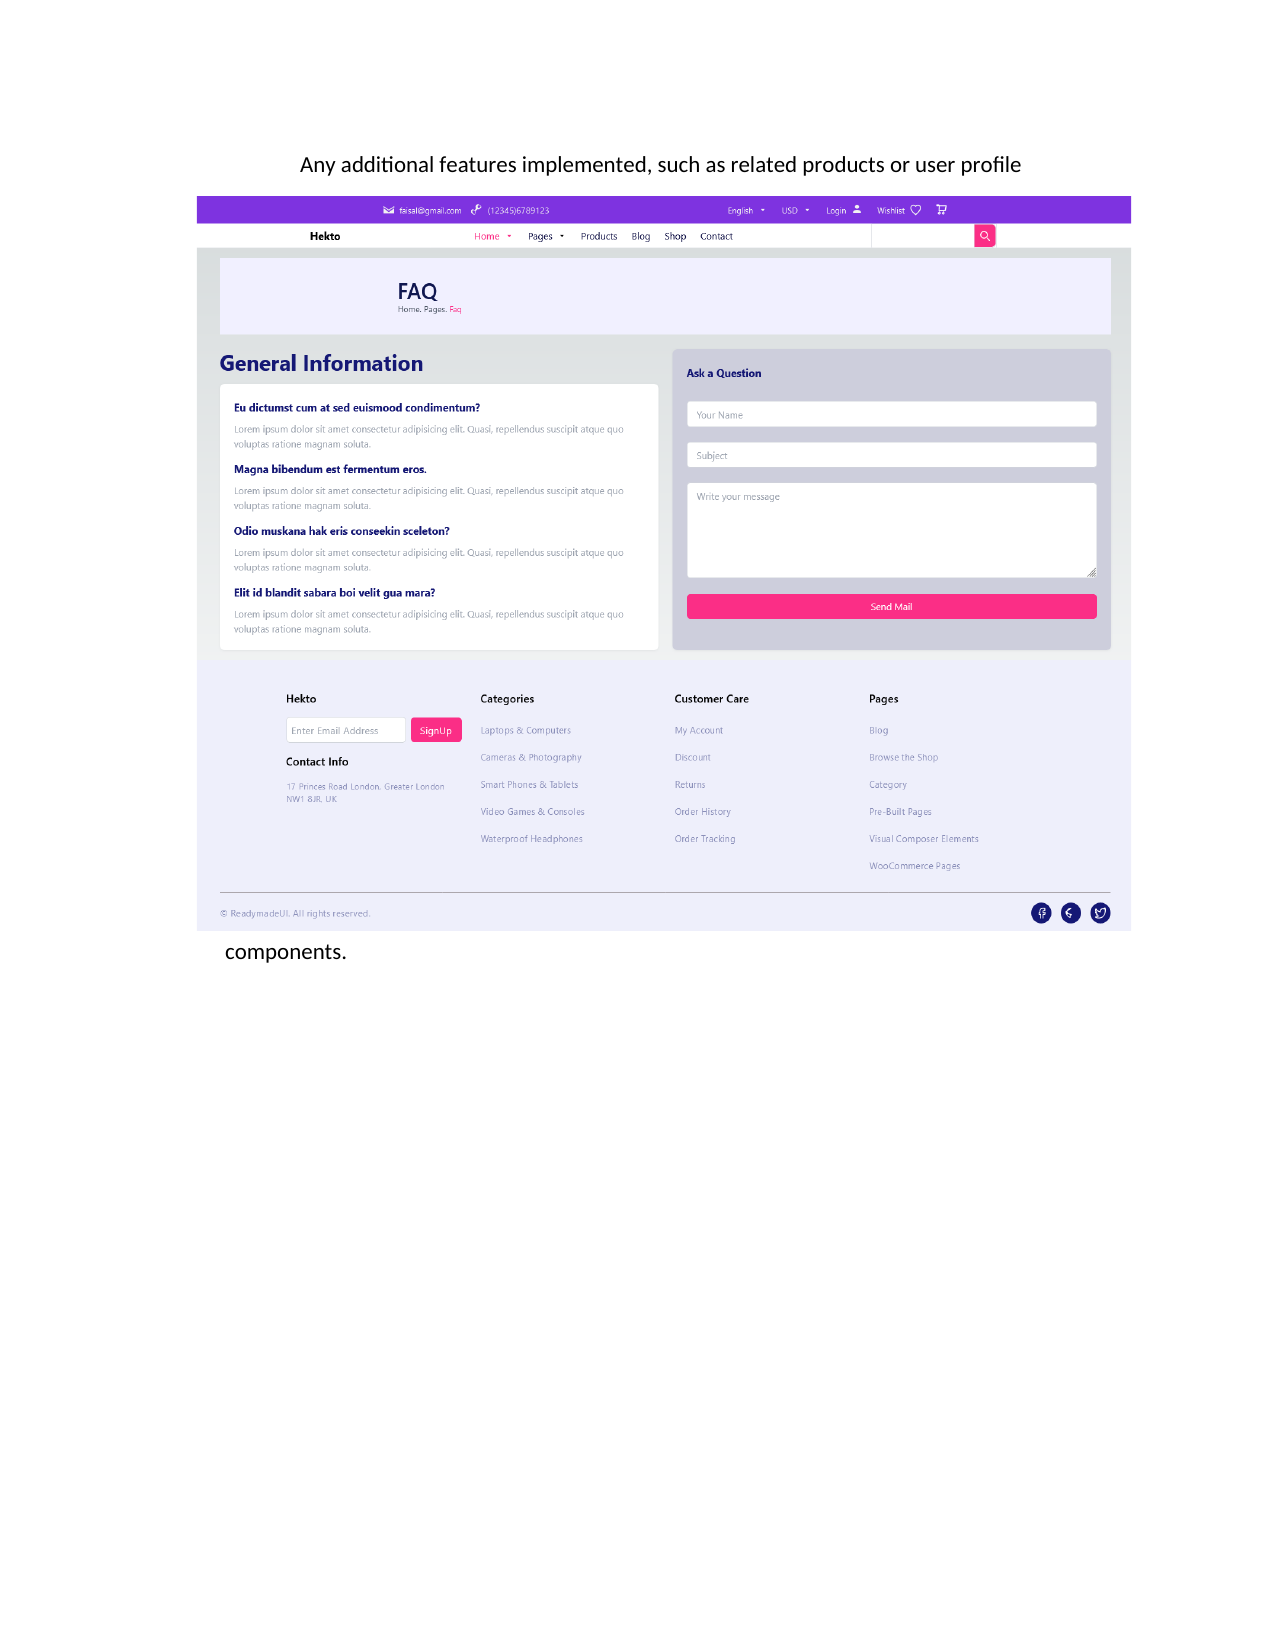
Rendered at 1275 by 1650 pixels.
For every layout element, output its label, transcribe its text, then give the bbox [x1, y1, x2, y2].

picture [196, 196, 1130, 930]
list Any additional features implemented, such as related products or user profile components. [225, 930, 1125, 965]
list Any additional features implemented, such as related products or user profile components. [225, 150, 1125, 196]
